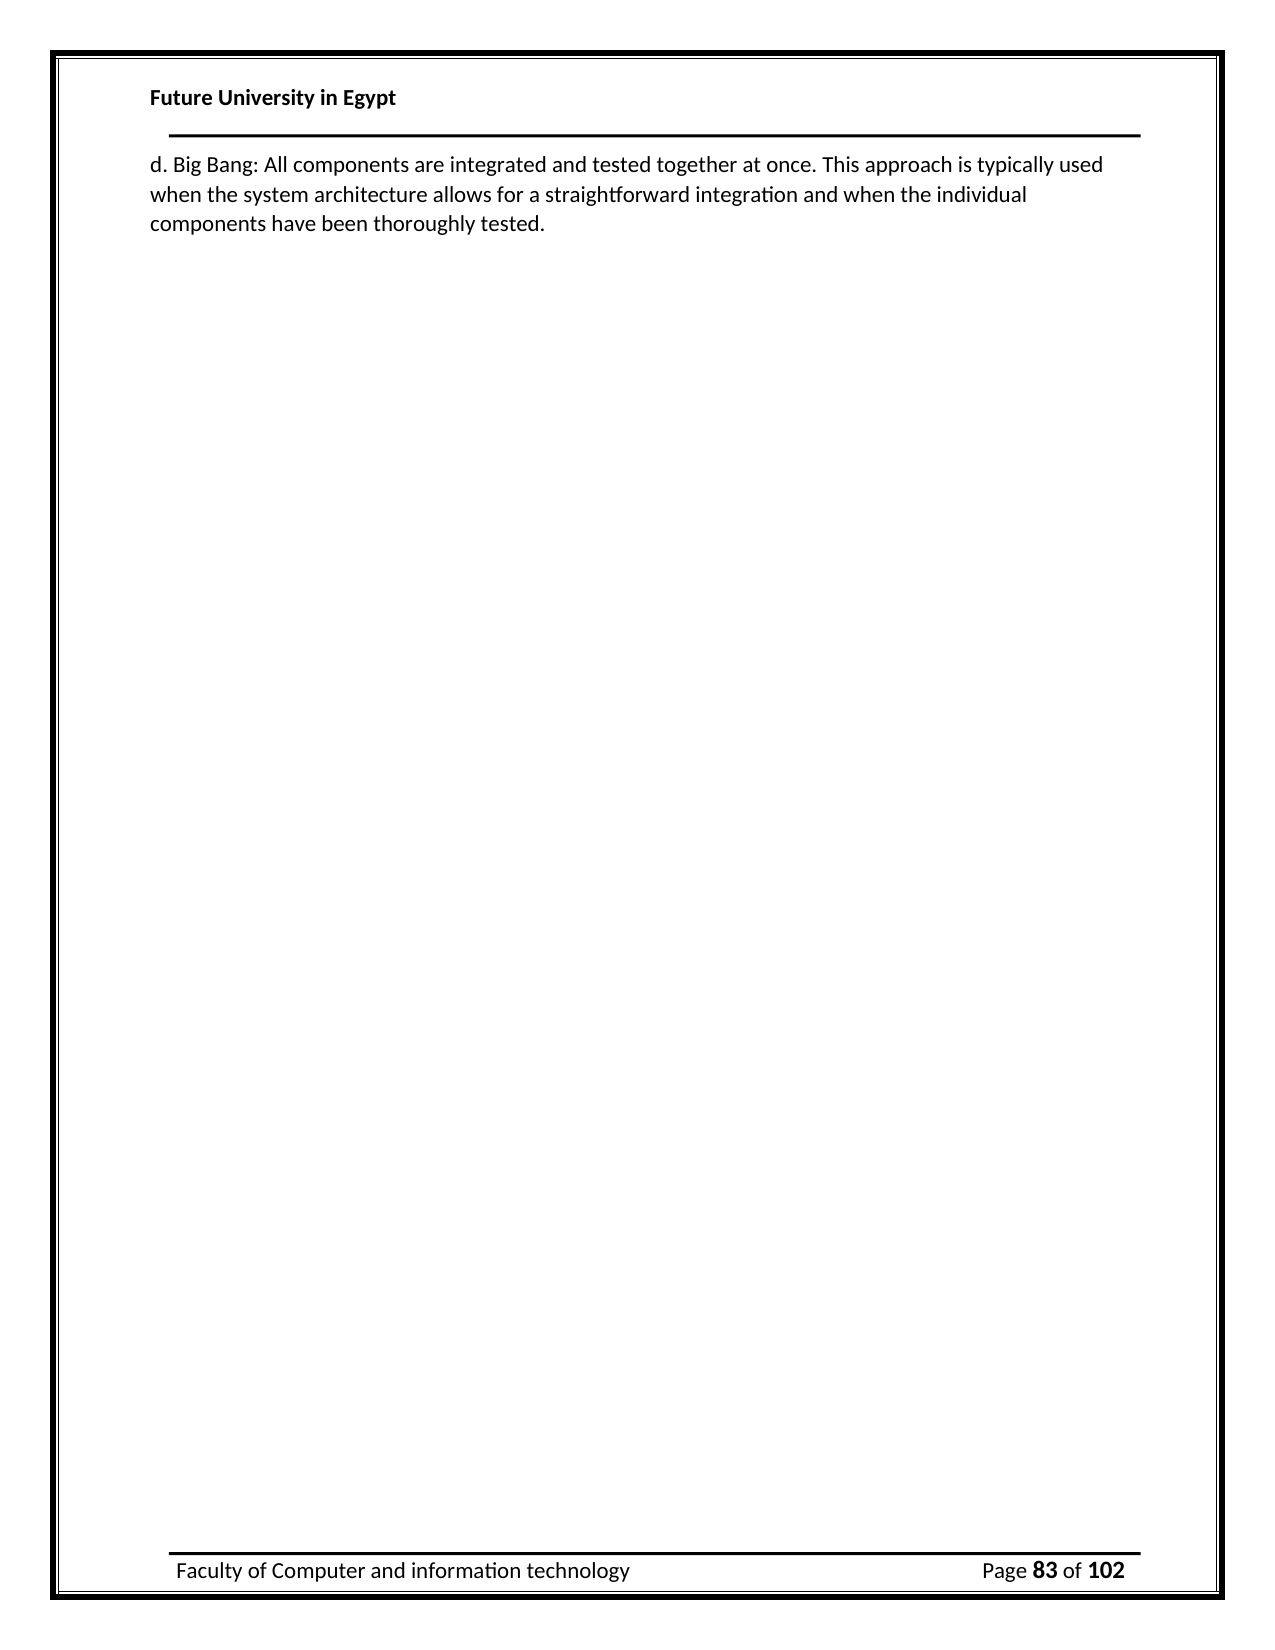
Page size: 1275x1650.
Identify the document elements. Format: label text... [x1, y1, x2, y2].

text d. Big Bang: All components are integrated and tested together at once. This approach is typically used when the system architecture allows for a straightforward integration and when the individual components have been thoroughly tested. [150, 150, 1125, 237]
